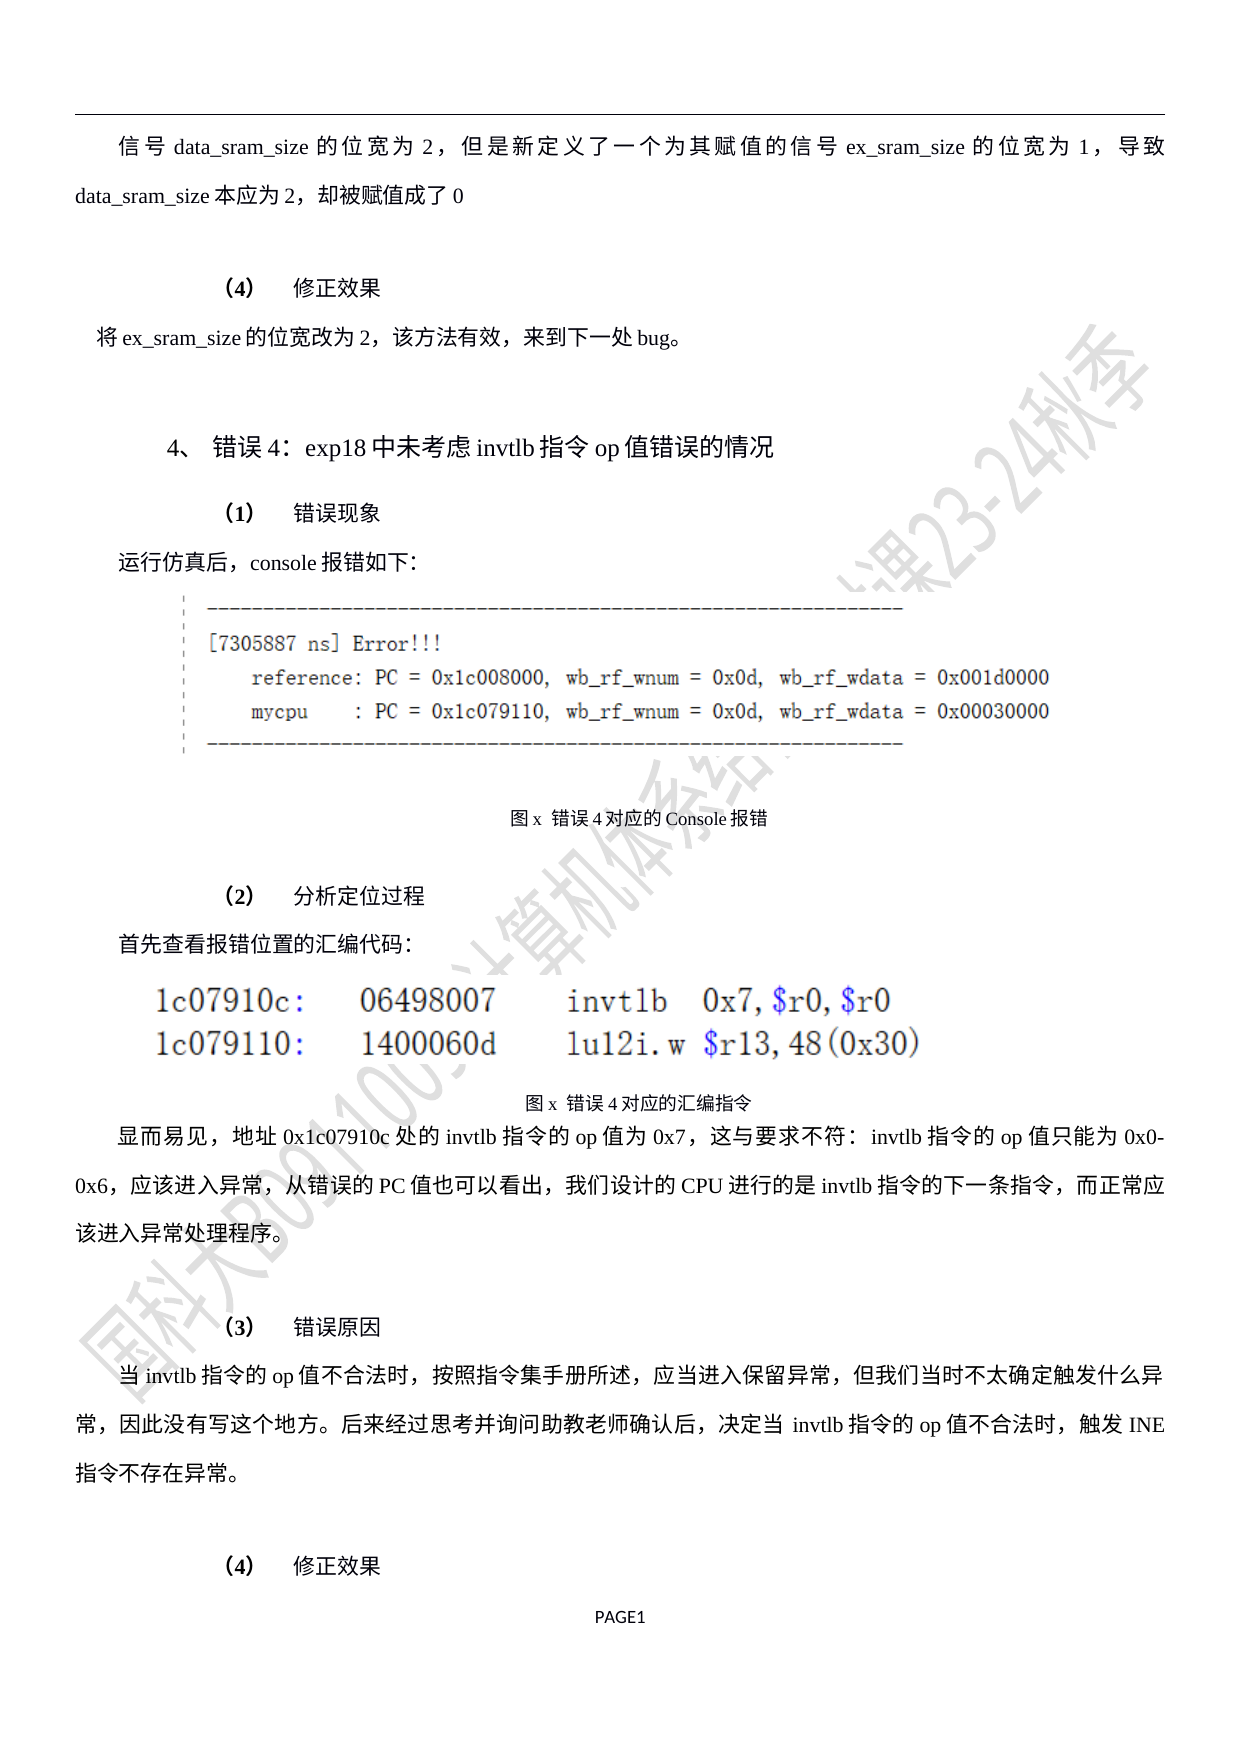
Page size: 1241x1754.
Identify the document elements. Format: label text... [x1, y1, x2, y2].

list 错误4：exp18中未考虑invtlb指令op值错误的情况 [167, 413, 1165, 478]
text 将ex_sram_size的位宽改为2，该方法有效，来到下一处bug。 [75, 319, 1165, 352]
picture [182, 592, 1102, 756]
list 修正效果 [212, 271, 1165, 303]
text 图x 错误4对应的Console报错 [75, 801, 1165, 833]
list 错误现象 [212, 496, 1165, 528]
text 图x 错误4对应的汇编指令 [75, 1086, 1165, 1118]
text 当invtlb指令的op值不合法时，按照指令集手册所述，应当进入保留异常，但我们当时不太确定触发什么异常，因此没有写这个地方。后来经过思考并询问助教老师确认后，决定当invtlb指令的op值不合法时，触发INE指令不存在异常。 [75, 1358, 1165, 1488]
text 运行仿真后，console报错如下： [75, 544, 1165, 577]
text 首先查看报错位置的汇编代码： [75, 927, 1165, 959]
list 分析定位过程 [212, 878, 1165, 911]
picture [140, 975, 1144, 1064]
text 信号data_sram_size的位宽为2，但是新定义了一个为其赋值的信号ex_sram_size的位宽为1，导致data_sram_size本应为2，却被赋值成了0 [75, 129, 1165, 210]
text 显而易见，地址0x1c07910c处的invtlb指令的op值为0x7，这与要求不符：invtlb指令的op值只能为0x0-0x6，应该进入异常，从错误的PC值也可以看出，我们设计的CPU进行的是invtlb指令的下一条指令，而正常应该进入异常处理程序。 [75, 1118, 1165, 1248]
list 修正效果 [212, 1549, 1165, 1581]
list 错误原因 [212, 1309, 1165, 1342]
